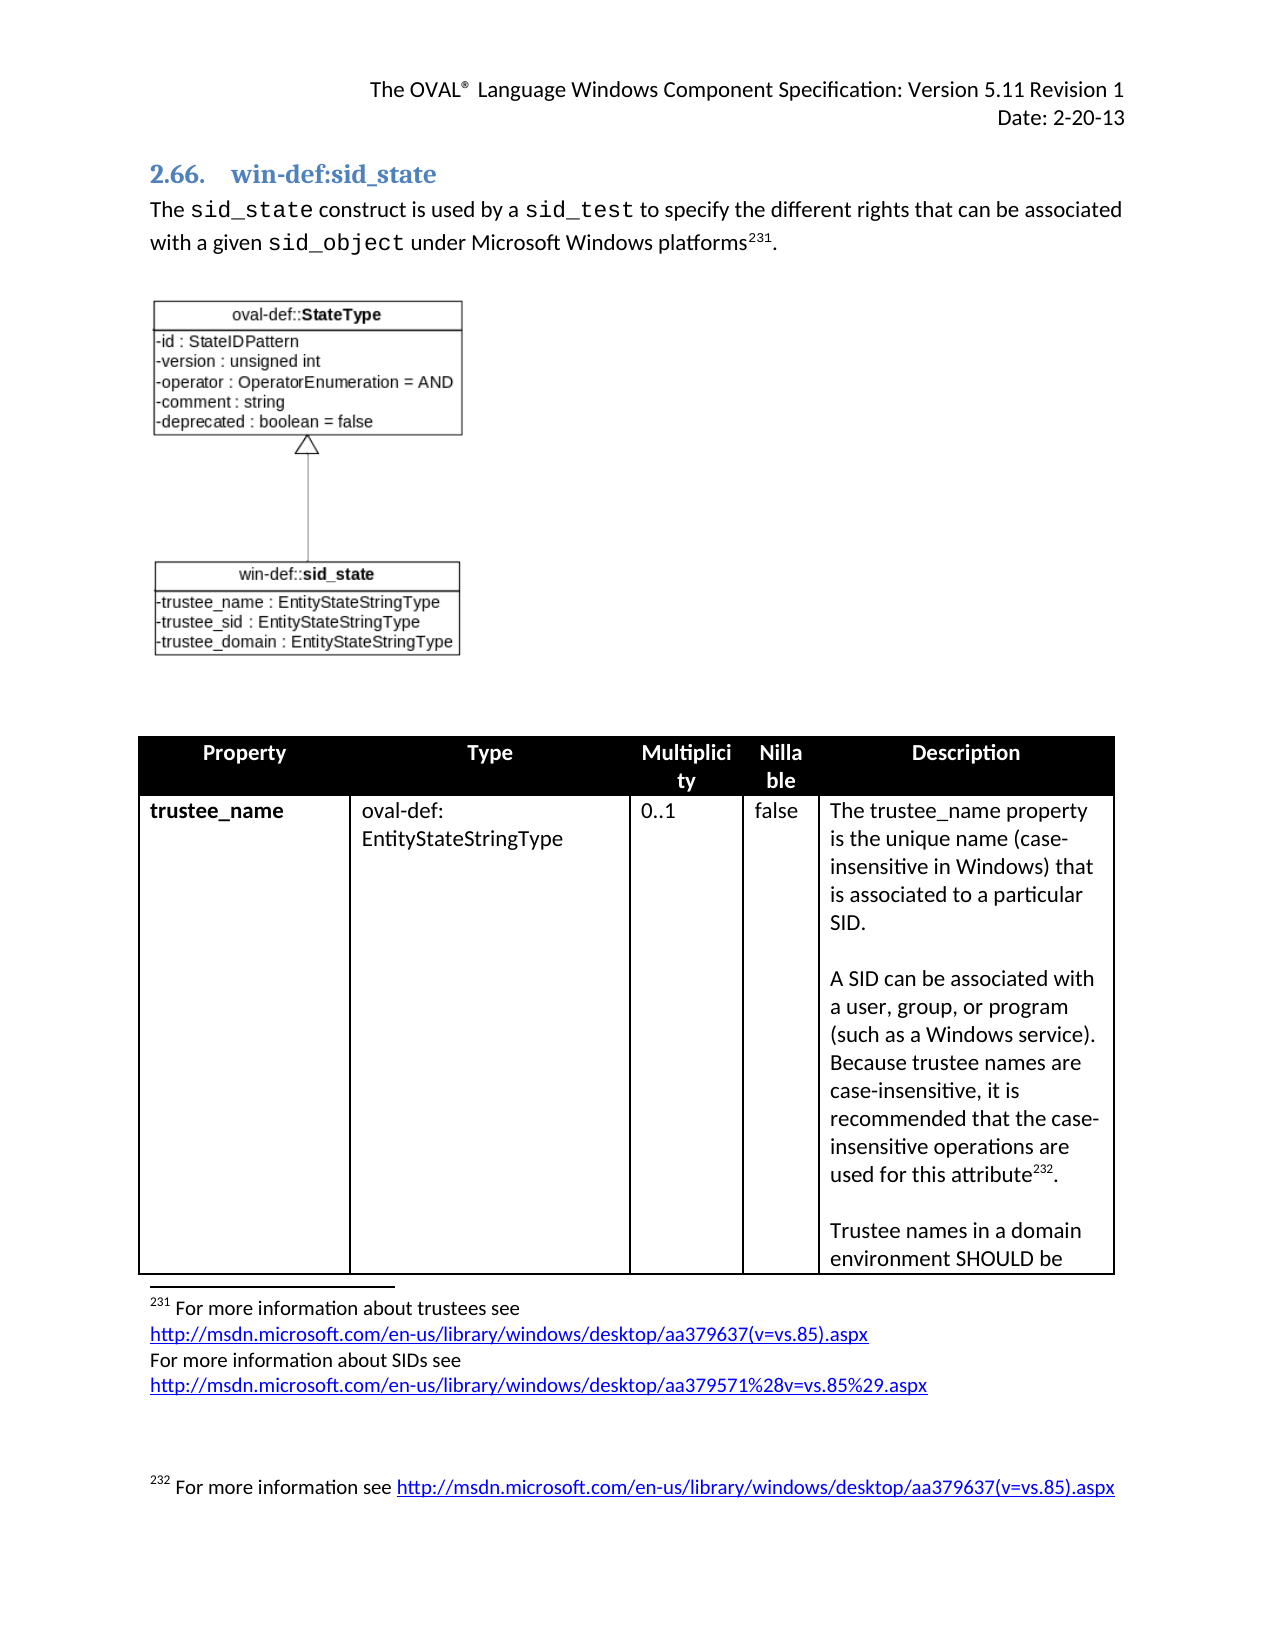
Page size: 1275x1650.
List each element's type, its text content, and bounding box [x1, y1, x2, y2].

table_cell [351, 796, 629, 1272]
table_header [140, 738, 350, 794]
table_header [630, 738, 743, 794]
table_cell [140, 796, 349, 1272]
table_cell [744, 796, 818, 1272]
subtitle win-def:sid_state [150, 159, 1125, 190]
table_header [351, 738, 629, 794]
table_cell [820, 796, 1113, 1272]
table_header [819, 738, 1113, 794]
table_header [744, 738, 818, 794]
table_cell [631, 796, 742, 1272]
text The sid_state construct is used by a sid_test to specify the different rights that can be associated with a given sid_object under Microsoft Windows platforms. [150, 195, 1125, 257]
